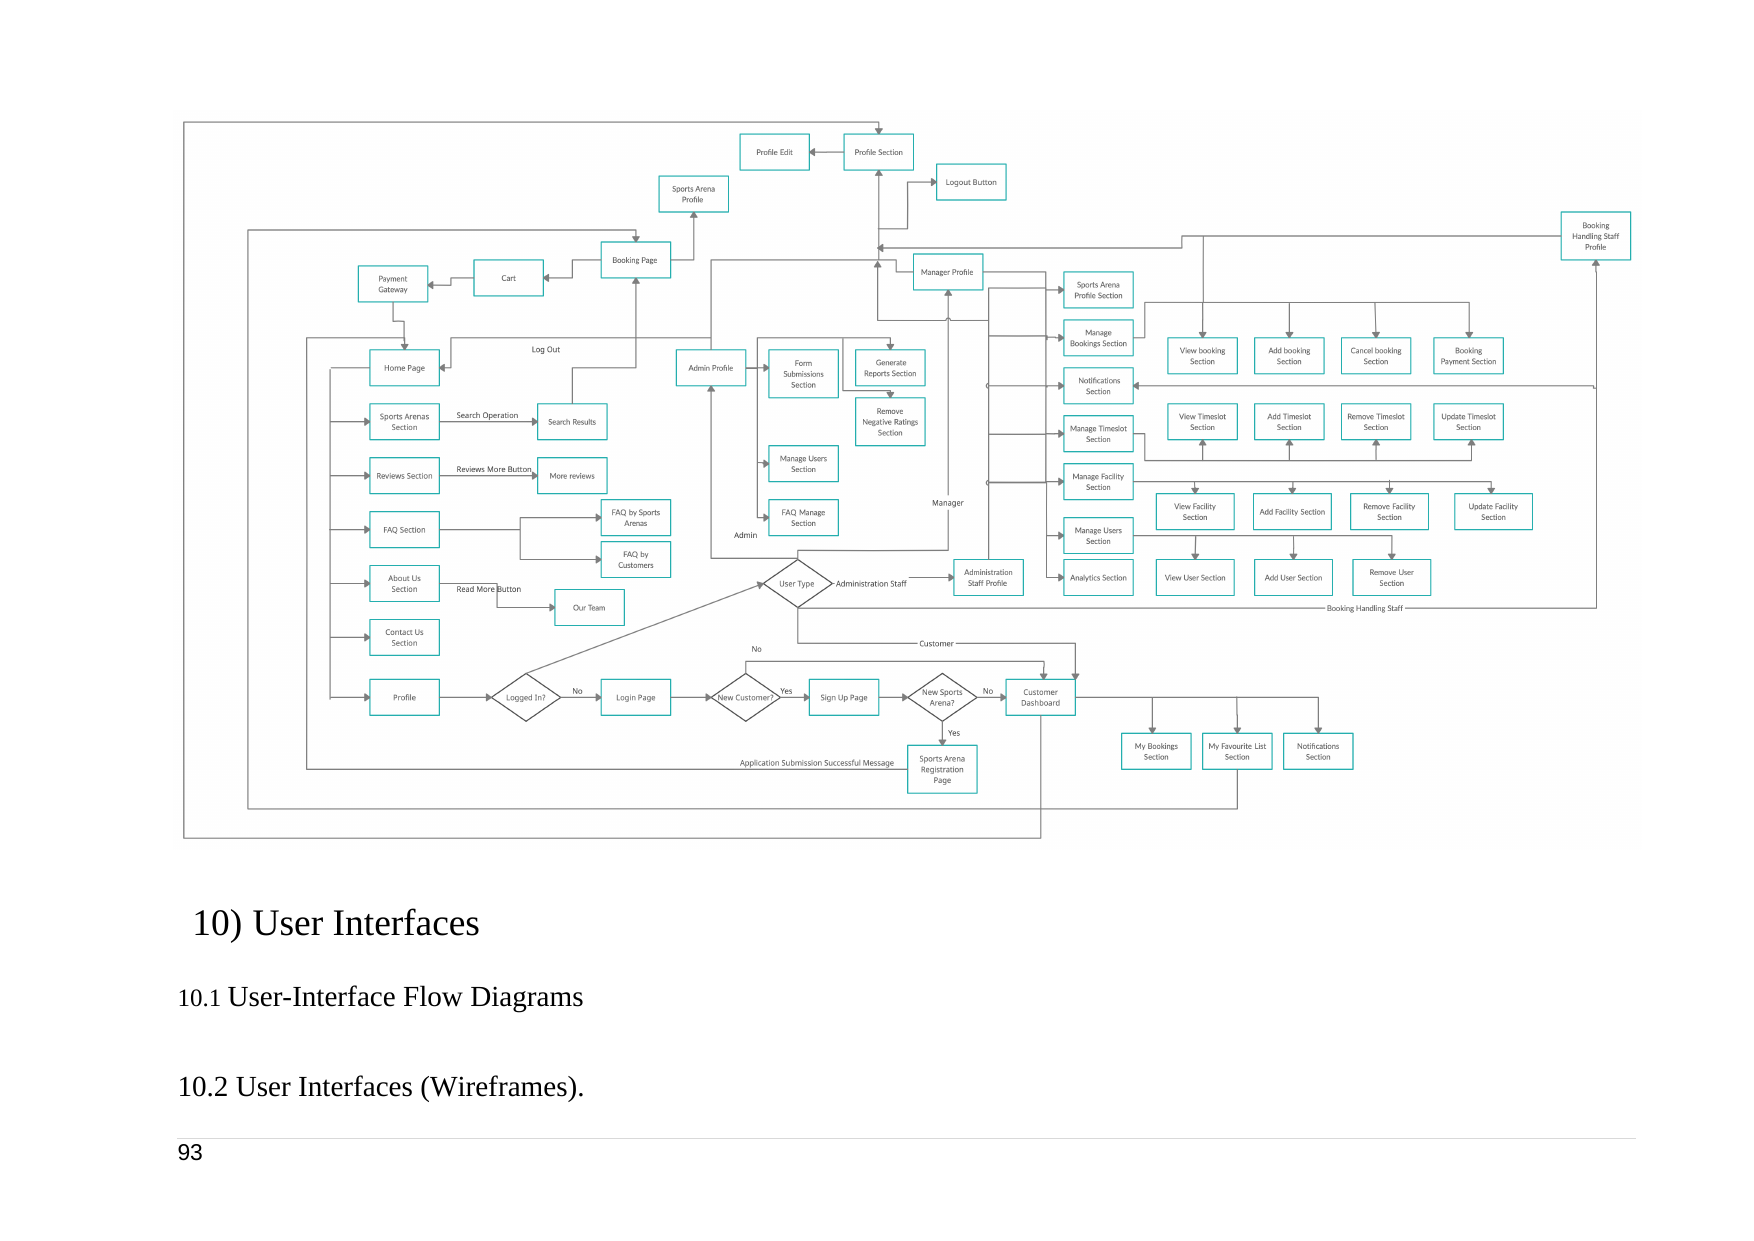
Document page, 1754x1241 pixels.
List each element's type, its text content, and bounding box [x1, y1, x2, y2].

subtitle User Interfaces [192, 850, 1636, 944]
text 10.2 User Interfaces (Wireframes). [177, 1069, 1636, 1103]
picture [172, 110, 1642, 850]
subtitle 10.1 User-Interface Flow Diagrams [177, 979, 1636, 1013]
